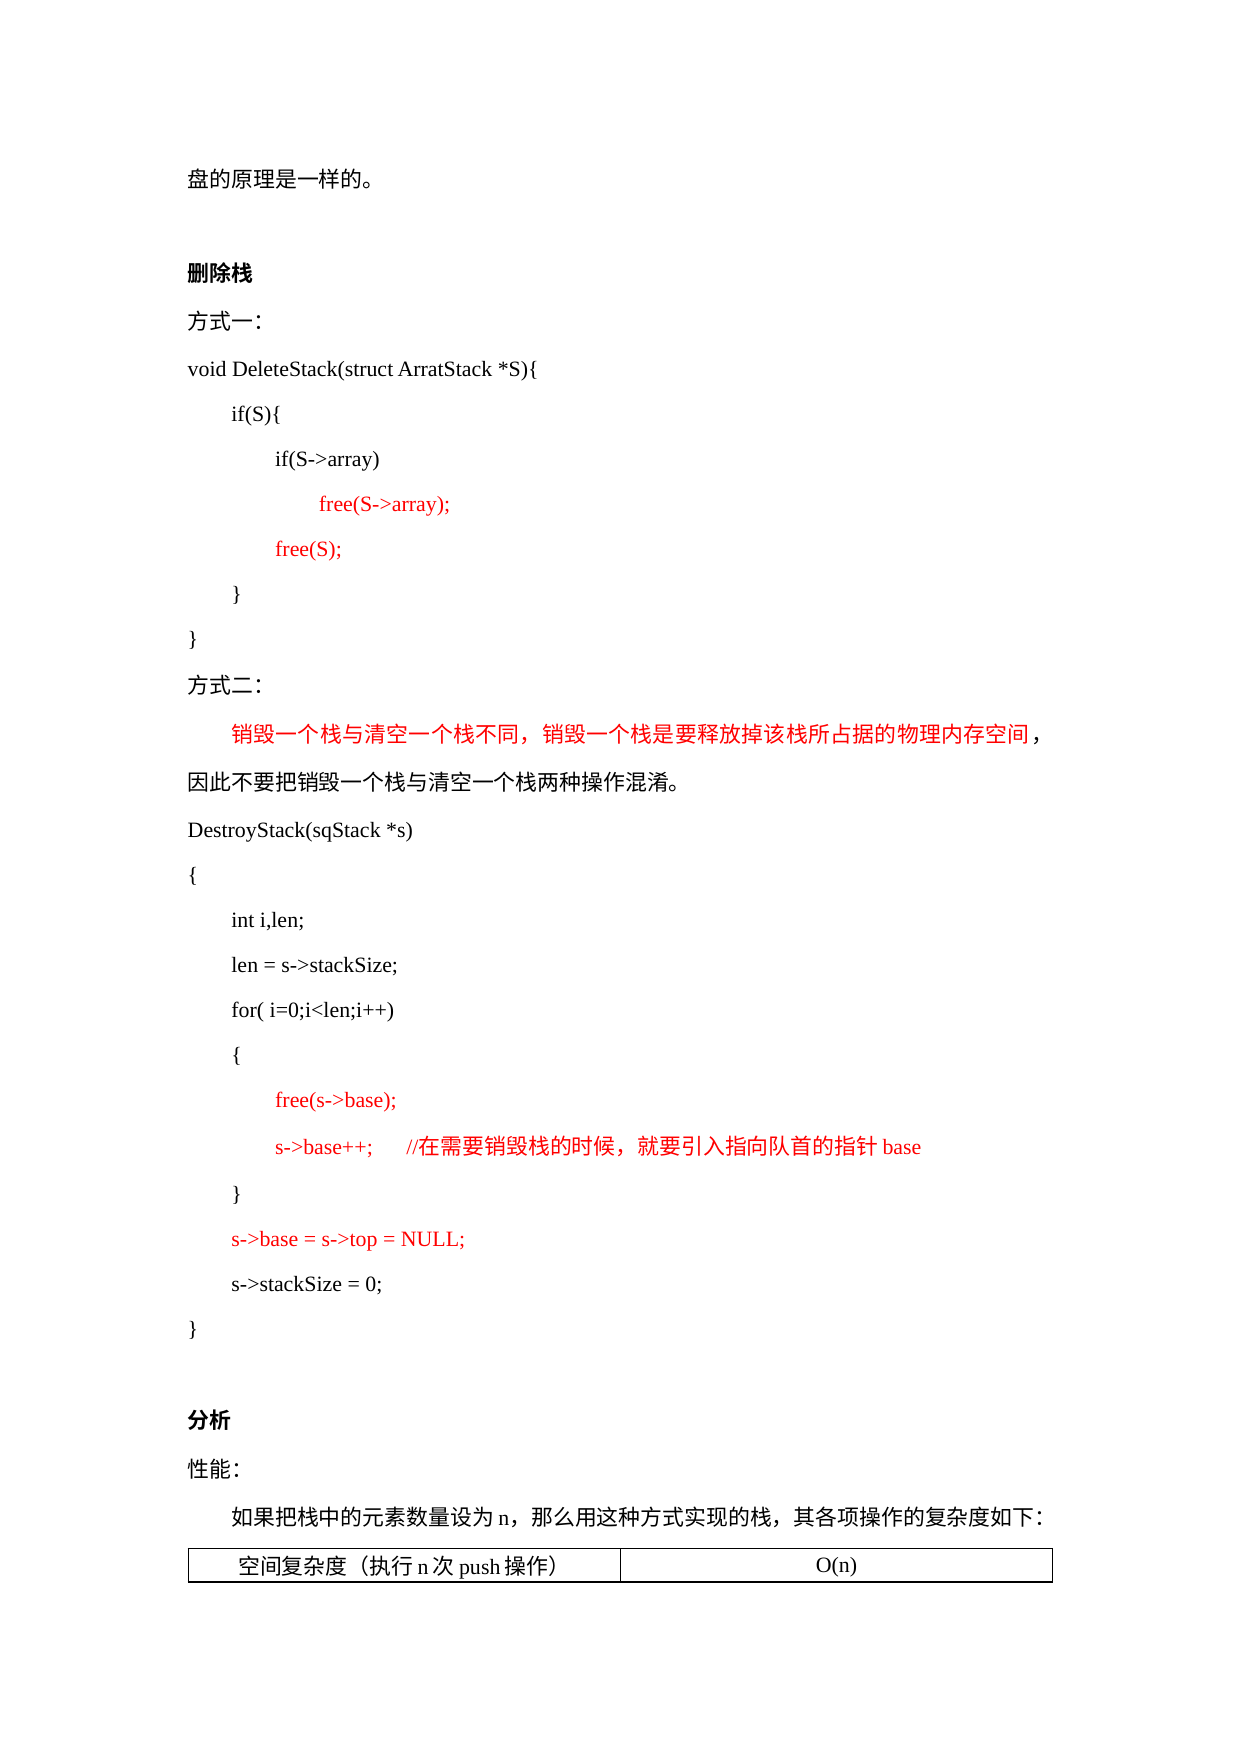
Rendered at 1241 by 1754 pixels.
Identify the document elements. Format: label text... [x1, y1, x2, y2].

text } [187, 1313, 1053, 1345]
text int i,len; [187, 903, 1053, 936]
text s->base = s->top = NULL; [187, 1222, 1053, 1255]
text free(S->array); [231, 487, 1053, 520]
text free(s->base); [187, 1084, 1053, 1116]
text for( i=0;i<len;i++) [187, 994, 1053, 1026]
text 方式二： [187, 668, 1053, 700]
text { [187, 1039, 1053, 1071]
text { [187, 858, 1053, 891]
text 方式一： [187, 304, 1053, 336]
text s->stackSize = 0; [187, 1267, 1053, 1300]
text free(S); [231, 532, 1053, 565]
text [187, 162, 1053, 194]
text DestroyStack(sqStack *s) [187, 813, 1053, 846]
text s->base++; //在需要销毁栈的时候，就要引入指向队首的指针base [187, 1129, 1053, 1161]
subtitle 分析 [187, 1403, 1053, 1435]
text } [187, 578, 1053, 610]
text } [187, 1177, 1053, 1210]
text len = s->stackSize; [187, 948, 1053, 981]
text 性能： [187, 1451, 1053, 1484]
table_header 空间复杂度（执行n次push操作） [189, 1549, 620, 1581]
table_header O(n) [621, 1549, 1052, 1581]
text } [187, 623, 1053, 655]
subtitle 删除栈 [187, 255, 1053, 288]
text if(S->array) [231, 442, 1053, 475]
text void DeleteStack(struct ArratStack *S){ [187, 352, 1053, 384]
text 销毁一个栈与清空一个栈不同，销毁一个栈是要释放掉该栈所占据的物理内存空间，因此不要把销毁一个栈与清空一个栈两种操作混淆。 [187, 716, 1053, 797]
text if(S){ [187, 397, 1053, 430]
text 如果把栈中的元素数量设为n，那么用这种方式实现的栈，其各项操作的复杂度如下： [187, 1499, 1053, 1532]
